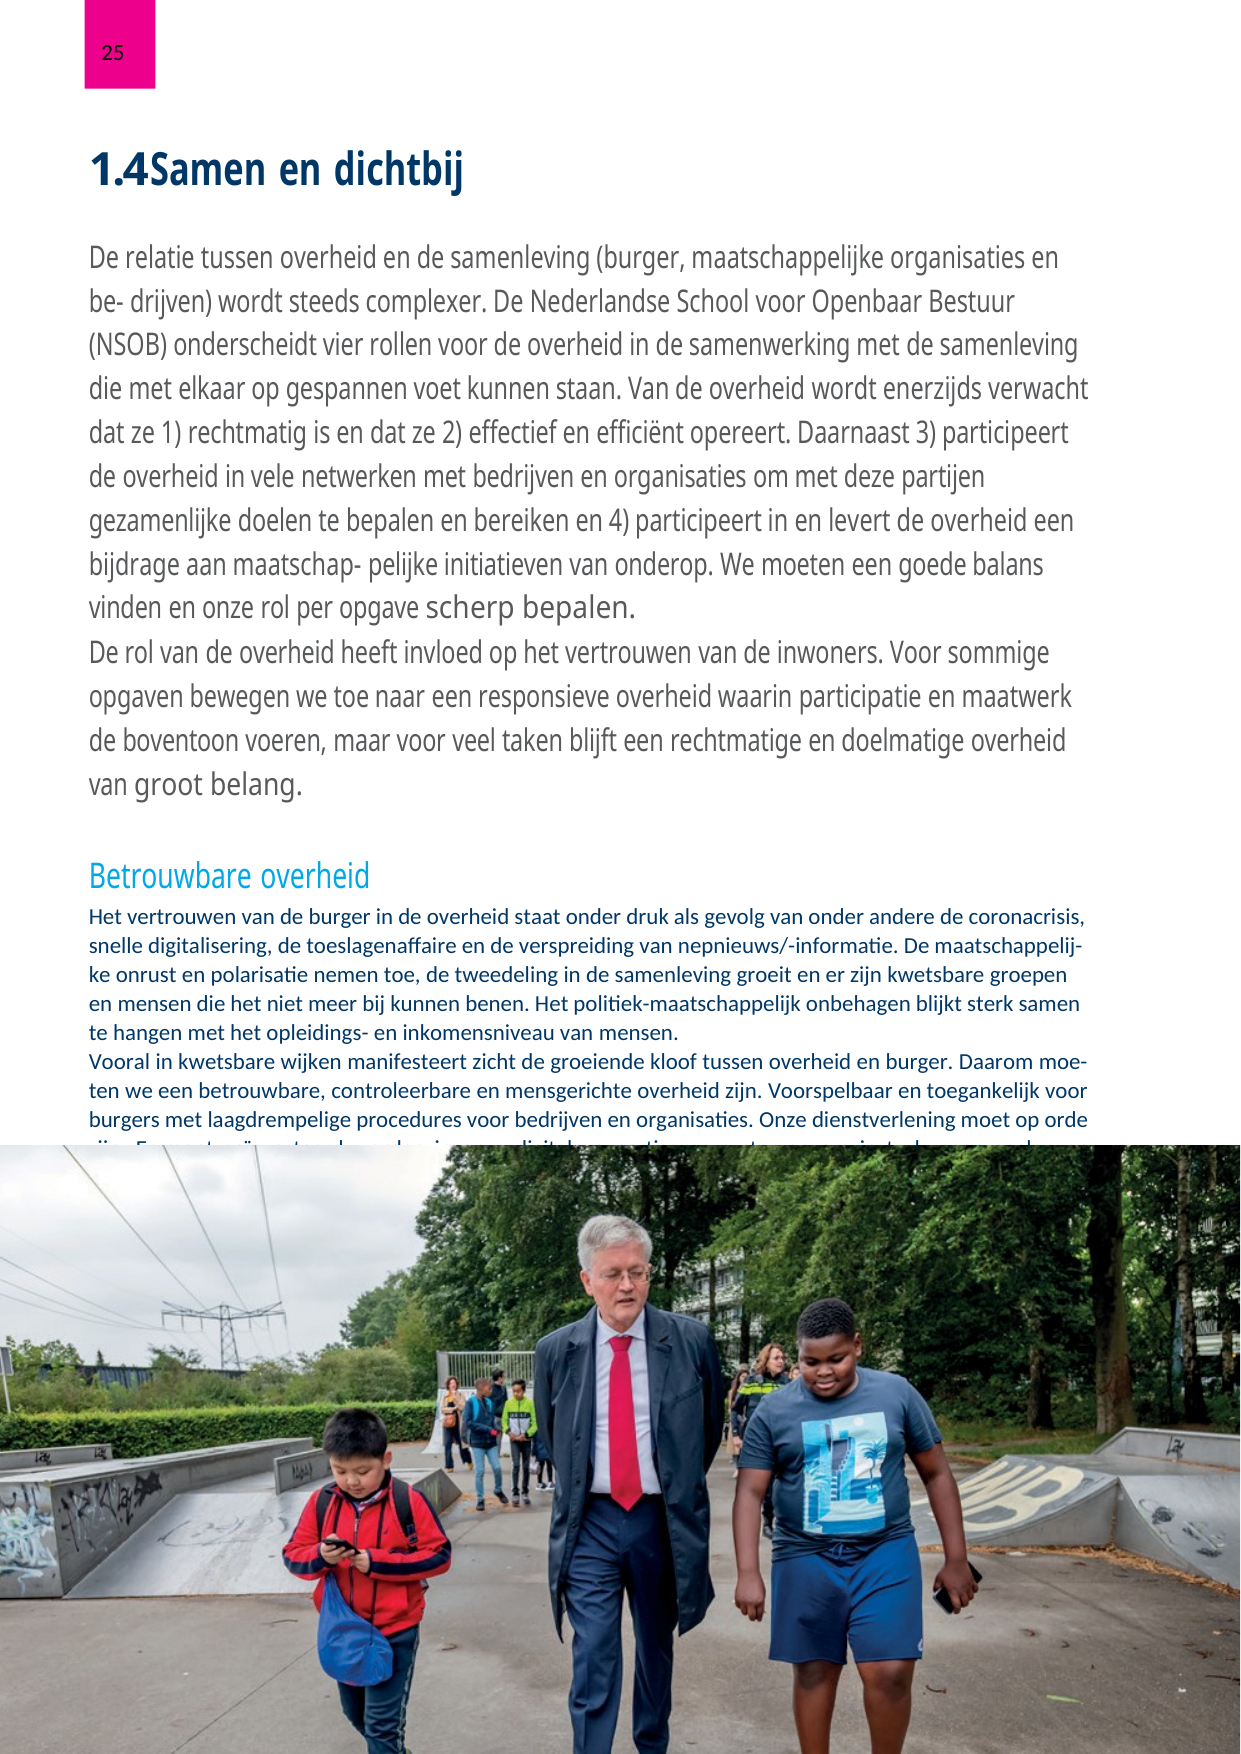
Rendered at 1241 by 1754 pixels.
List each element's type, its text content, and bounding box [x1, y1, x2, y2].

subtitle Samen en dichtbij [88, 137, 1240, 199]
text Betrouwbare overheid [88, 851, 1240, 899]
text De rol van de overheid heeft invloed op het vertrouwen van de inwoners. Voor sommige opgaven bewegen we toe naar een responsieve overheid waarin participatie en maatwerk de boventoon voeren, maar voor veel taken blijft een rechtmatige en doelmatige overheid van groot belang. [88, 631, 1082, 805]
text Vooral in kwetsbare wijken manifesteert zicht de groeiende kloof tussen overheid en burger. Daarom moe- ten we een betrouwbare, controleerbare en mensgerichte overheid zijn. Voorspelbaar en toegankelijk voor burgers met laagdrempelige procedures voor bedrijven en organisaties. Onze dienstverlening moet op orde zijn. Er moet geïnvesteerd worden in onze digitale expertise en systemen om in te kunnen spelen op nieuwe ontwikkelingen en tegelijk de privacy van inwoners en organisaties te kunnen waarborgen. [88, 1047, 1090, 1145]
picture [0, 1145, 1241, 1754]
text Het vertrouwen van de burger in de overheid staat onder druk als gevolg van onder andere de coronacrisis, snelle digitalisering, de toeslagenaffaire en de verspreiding van nepnieuws/-informatie. De maatschappelij- ke onrust en polarisatie nemen toe, de tweedeling in de samenleving groeit en er zijn kwetsbare groepen en mensen die het niet meer bij kunnen benen. Het politiek-maatschappelijk onbehagen blijkt sterk samen te hangen met het opleidings- en inkomensniveau van mensen. [88, 902, 1094, 1046]
text De relatie tussen overheid en de samenleving (burger, maatschappelijke organisaties en be- drijven) wordt steeds complexer. De Nederlandse School voor Openbaar Bestuur (NSOB) onderscheidt vier rollen voor de overheid in de samenwerking met de samenleving die met elkaar op gespannen voet kunnen staan. Van de overheid wordt enerzijds verwacht dat ze 1) rechtmatig is en dat ze 2) effectief en efficiënt opereert. Daarnaast 3) participeert de overheid in vele netwerken met bedrijven en organisaties om met deze partijen gezamenlijke doelen te bepalen en bereiken en 4) participeert in en levert de overheid een bijdrage aan maatschap- pelijke initiatieven van onderop. We moeten een goede balans vinden en onze rol per opgave scherp bepalen. [88, 235, 1094, 628]
